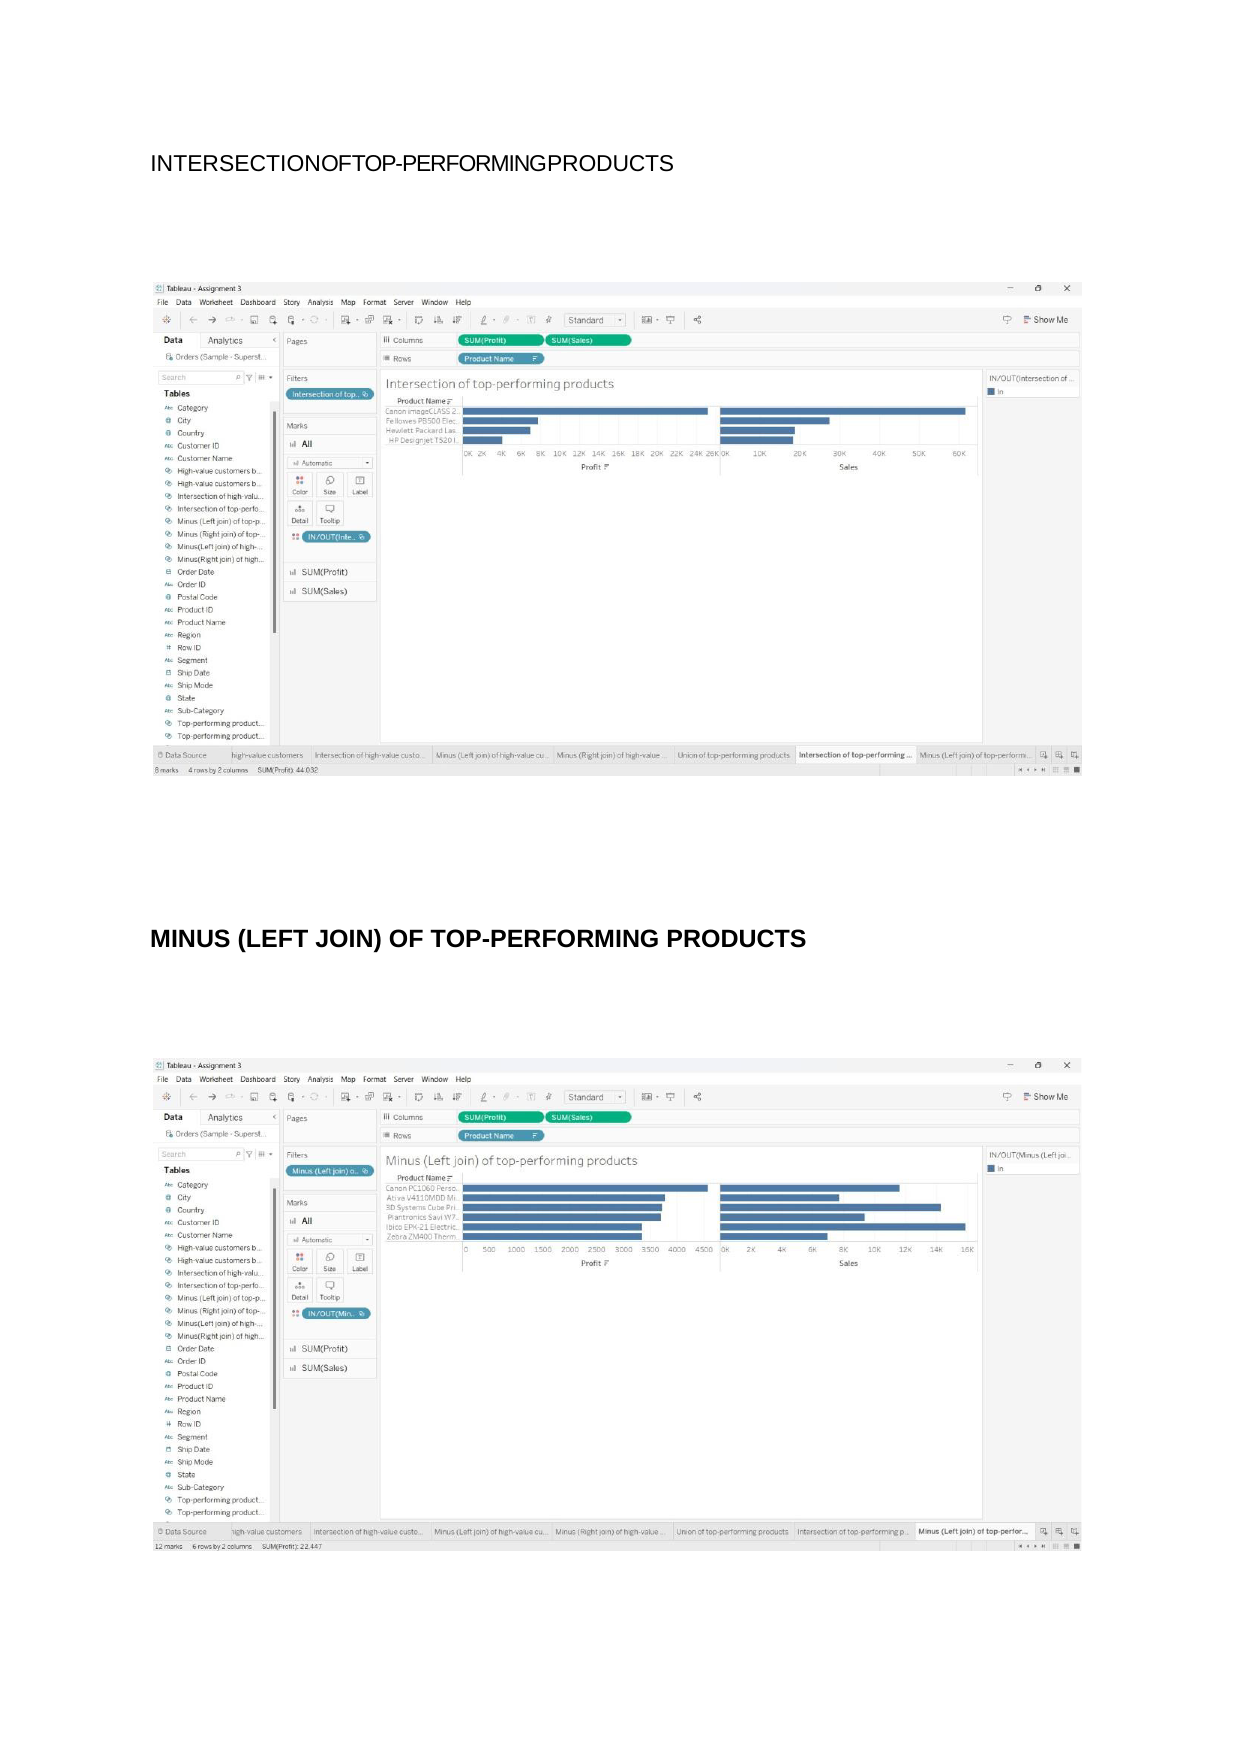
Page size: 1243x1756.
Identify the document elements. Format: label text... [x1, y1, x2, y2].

picture [153, 1058, 1082, 1551]
picture [153, 282, 1082, 776]
text MINUS (LEFT JOIN) OF TOP-PERFORMING PRODUCTS [150, 924, 1097, 952]
